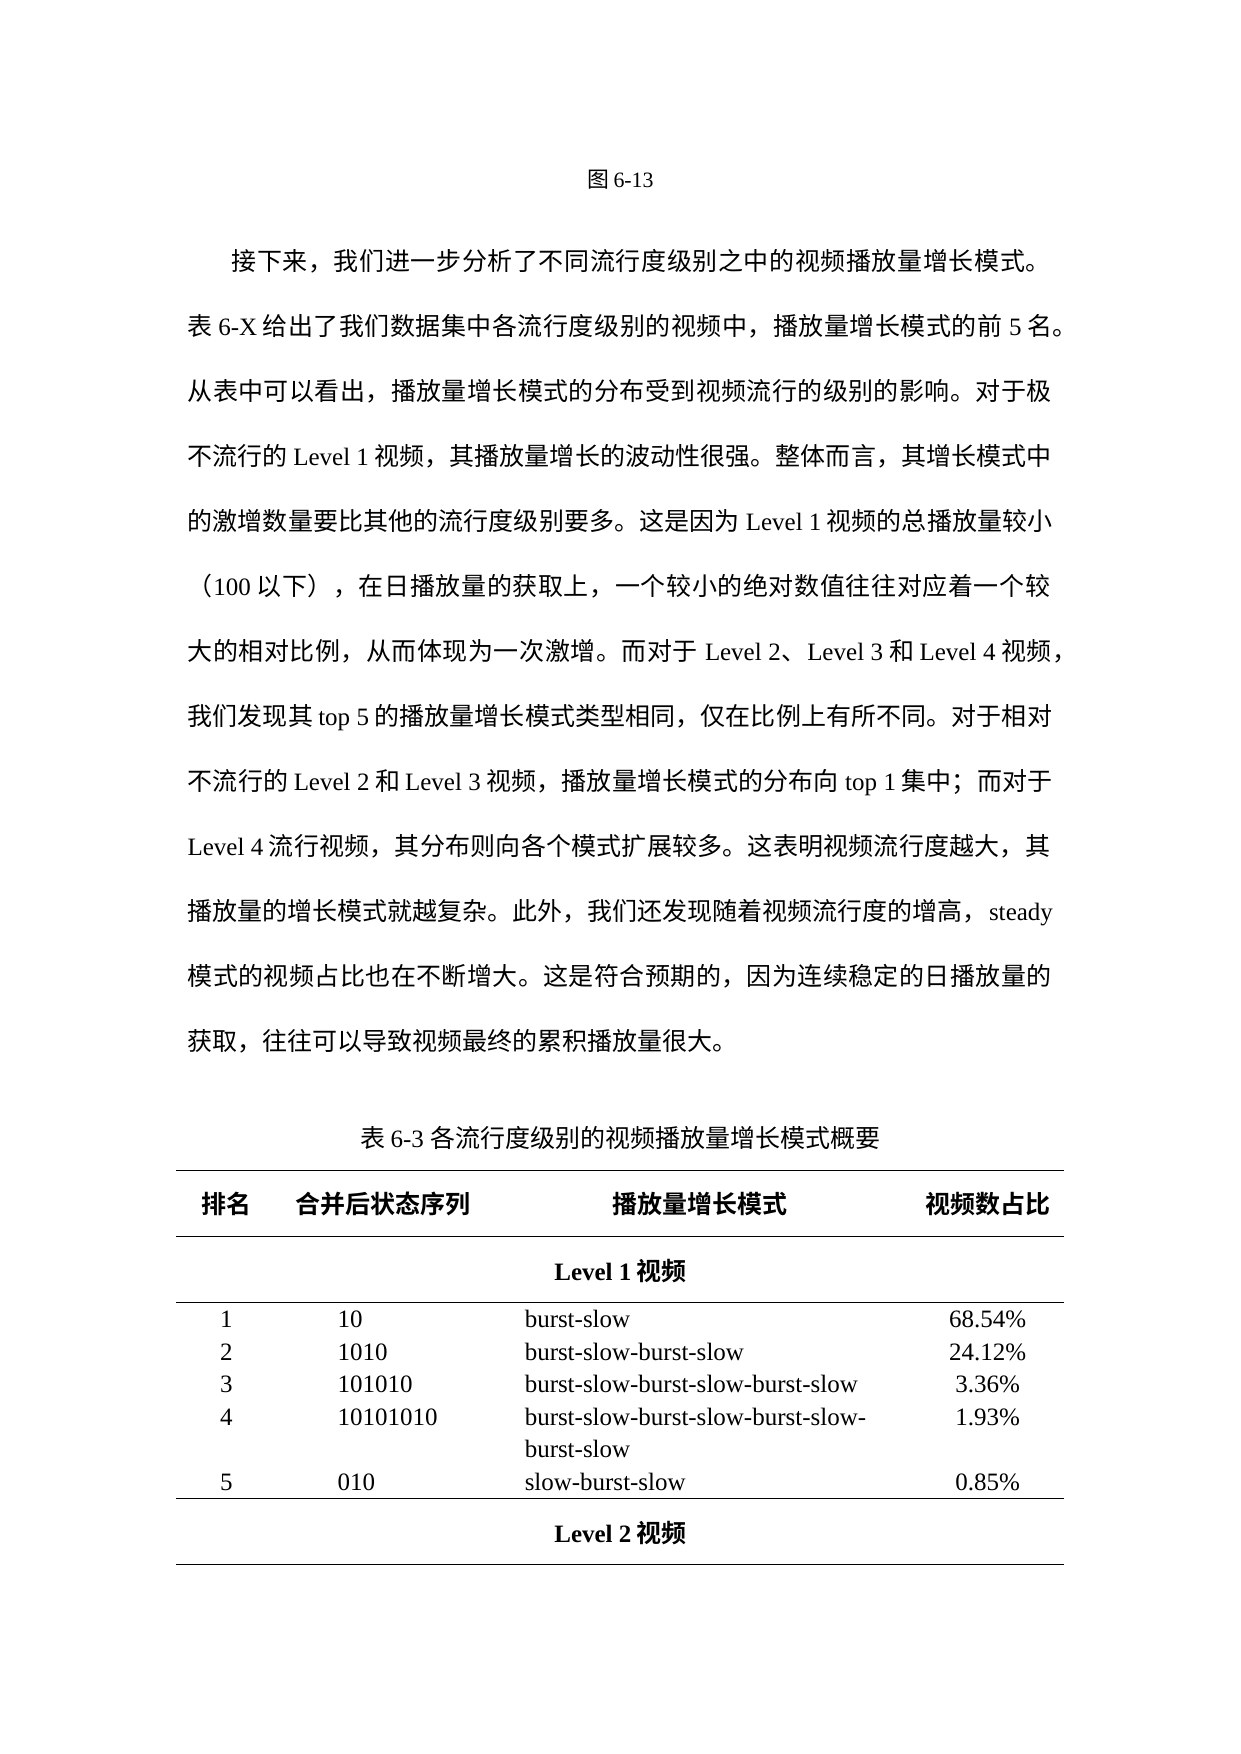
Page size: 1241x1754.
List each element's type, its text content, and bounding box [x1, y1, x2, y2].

table_cell burst-slow-burst-slow-burst-slow [489, 1368, 911, 1400]
table_cell 101010 [276, 1368, 488, 1400]
table_cell 10101010 [276, 1400, 488, 1465]
table_header 排名 [176, 1171, 276, 1236]
table_cell burst-slow [489, 1303, 911, 1335]
table_cell 3 [176, 1368, 276, 1400]
table_cell 5 [176, 1465, 276, 1498]
text 表6-3 各流行度级别的视频播放量增长模式概要 [187, 1104, 1053, 1169]
table_cell 10 [276, 1303, 488, 1335]
table_cell 24.12% [911, 1335, 1064, 1368]
table_cell slow-burst-slow [489, 1465, 911, 1498]
table_cell 010 [276, 1465, 488, 1498]
text 接下来，我们进一步分析了不同流行度级别之中的视频播放量增长模式。表6-X给出了我们数据集中各流行度级别的视频中，播放量增长模式的前5名。从表中可以看出，播放量增长模式的分布受到视频流行的级别的影响。对于极不流行的Level 1视频，其播放量增长的波动性很强。整体而言，其增长模式中的激增数量要比其他的流行度级别要多。这是因为Level 1视频的总播放量较小（100以下），在日播放量的获取上，一个较小的绝对数值往往对应着一个较大的相对比例，从而体现为一次激增。而对于Level 2、Level 3和Level 4视频，我们发现其top 5的播放量增长模式类型相同，仅在比例上有所不同。对于相对不流行的Level 2和Level 3视频，播放量增长模式的分布向top 1集中；而对于Level 4流行视频，其分布则向各个模式扩展较多。这表明视频流行度越大，其播放量的增长模式就越复杂。此外，我们还发现随着视频流行度的增高，steady模式的视频占比也在不断增大。这是符合预期的，因为连续稳定的日播放量的获取，往往可以导致视频最终的累积播放量很大。 [187, 227, 1053, 1072]
table_cell 1010 [276, 1335, 488, 1368]
table_header 视频数占比 [911, 1171, 1064, 1236]
table_cell 0.85% [911, 1465, 1064, 1498]
table_cell Level 2视频 [176, 1499, 1064, 1564]
table_cell 3.36% [911, 1368, 1064, 1400]
table_cell 1 [176, 1303, 276, 1335]
table_header 播放量增长模式 [489, 1171, 911, 1236]
table_cell burst-slow-burst-slow-burst-slow- burst-slow [489, 1400, 911, 1465]
table_cell 4 [176, 1400, 276, 1465]
table_cell burst-slow-burst-slow [489, 1335, 911, 1368]
table_cell Level 1视频 [176, 1237, 1064, 1302]
table_cell 68.54% [911, 1303, 1064, 1335]
table_cell 1.93% [911, 1400, 1064, 1465]
table_header 合并后状态序列 [276, 1171, 488, 1236]
text 图6-13 [187, 162, 1053, 194]
table_cell 2 [176, 1335, 276, 1368]
